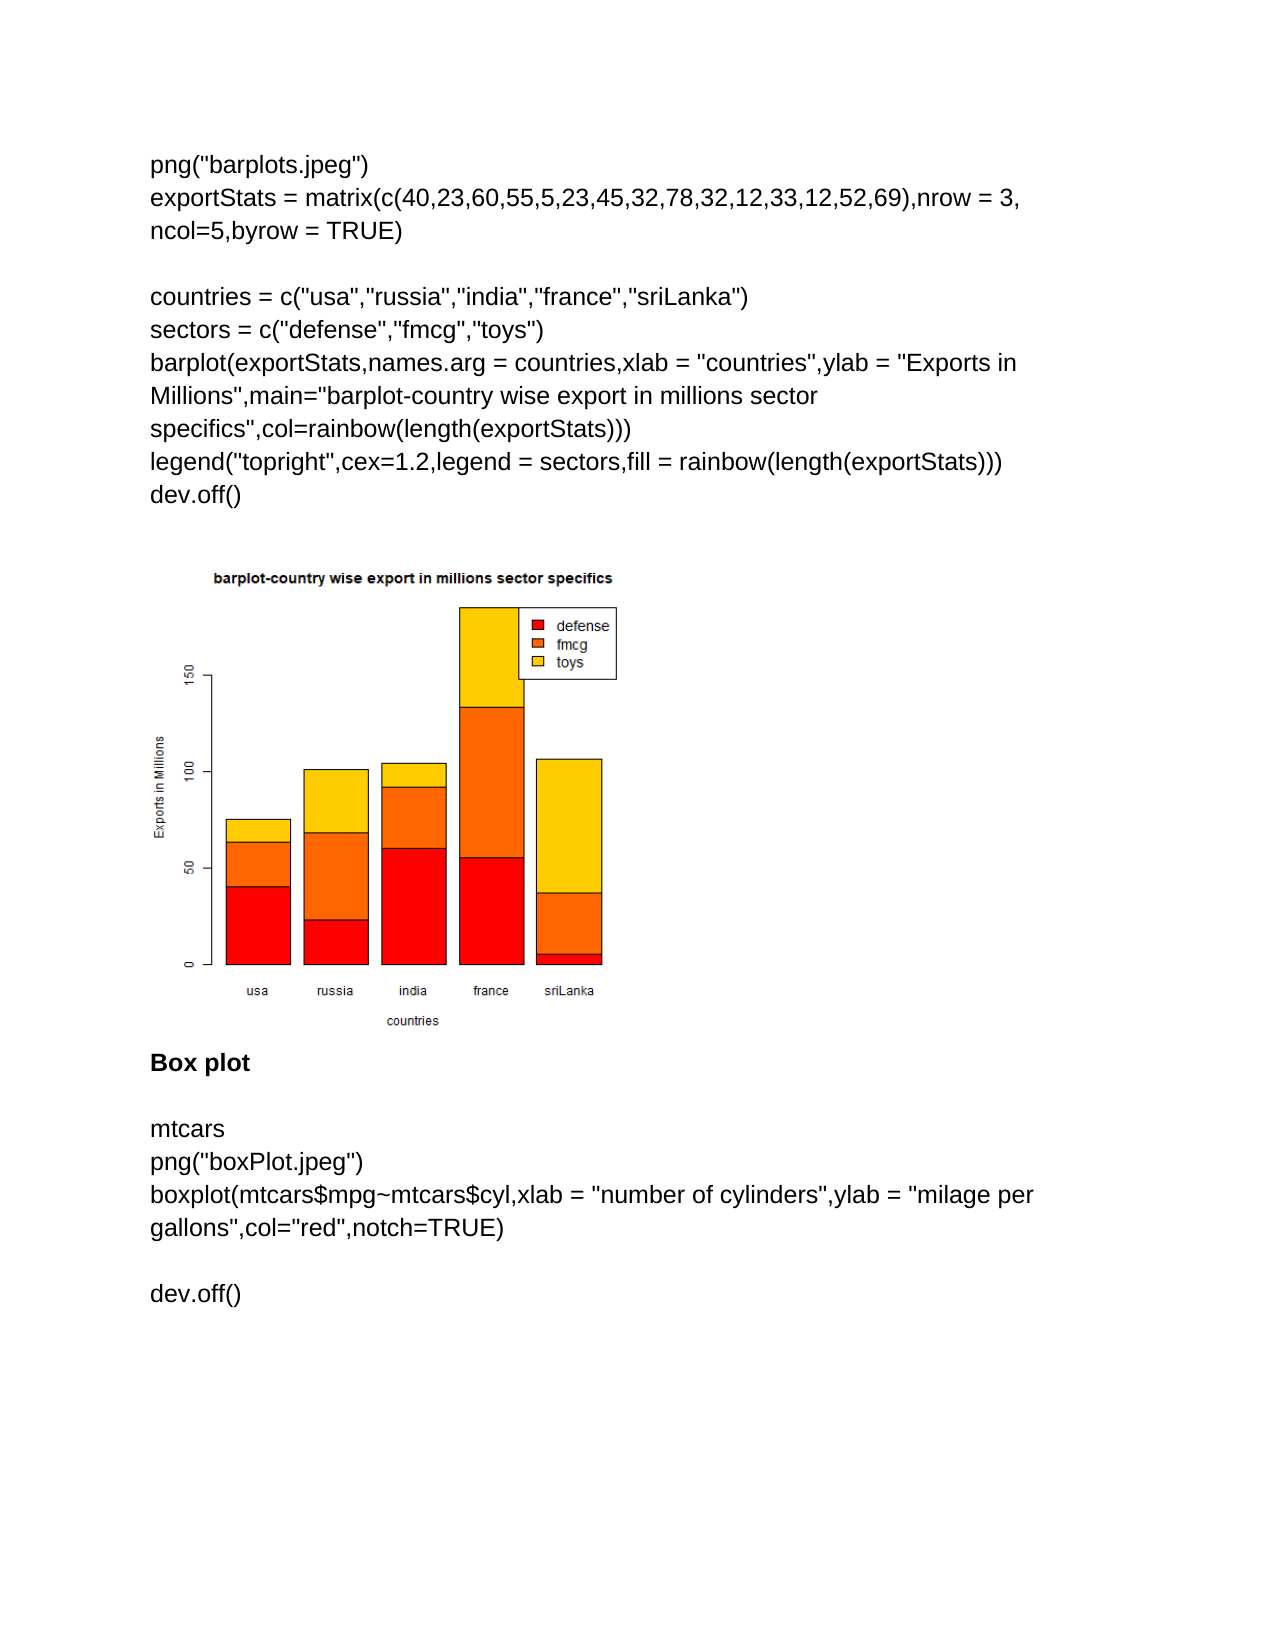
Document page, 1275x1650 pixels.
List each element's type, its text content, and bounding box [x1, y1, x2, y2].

text countries = c("usa","russia","india","france","sriLanka") [150, 282, 1125, 311]
text legend("topright",cex=1.2,legend = sectors,fill = rainbow(length(exportStats))) [150, 447, 1125, 476]
text dev.off() [150, 480, 1125, 509]
picture [150, 546, 648, 1044]
text Box plot [150, 1048, 1125, 1077]
text mtcars [150, 1114, 1125, 1143]
text png("barplots.jpeg") [150, 150, 1125, 179]
text exportStats = matrix(c(40,23,60,55,5,23,45,32,78,32,12,33,12,52,69),nrow = 3, ncol=5,byrow = TRUE) [150, 183, 1125, 245]
text dev.off() [150, 1279, 1125, 1308]
text boxplot(mtcars$mpg~mtcars$cyl,xlab = "number of cylinders",ylab = "milage per gallons",col="red",notch=TRUE) [150, 1180, 1125, 1242]
text barplot(exportStats,names.arg = countries,xlab = "countries",ylab = "Exports in Millions",main="barplot-country wise export in millions sector specifics",col=rainbow(length(exportStats))) [150, 348, 1125, 443]
text sectors = c("defense","fmcg","toys") [150, 315, 1125, 344]
text png("boxPlot.jpeg") [150, 1147, 1125, 1176]
